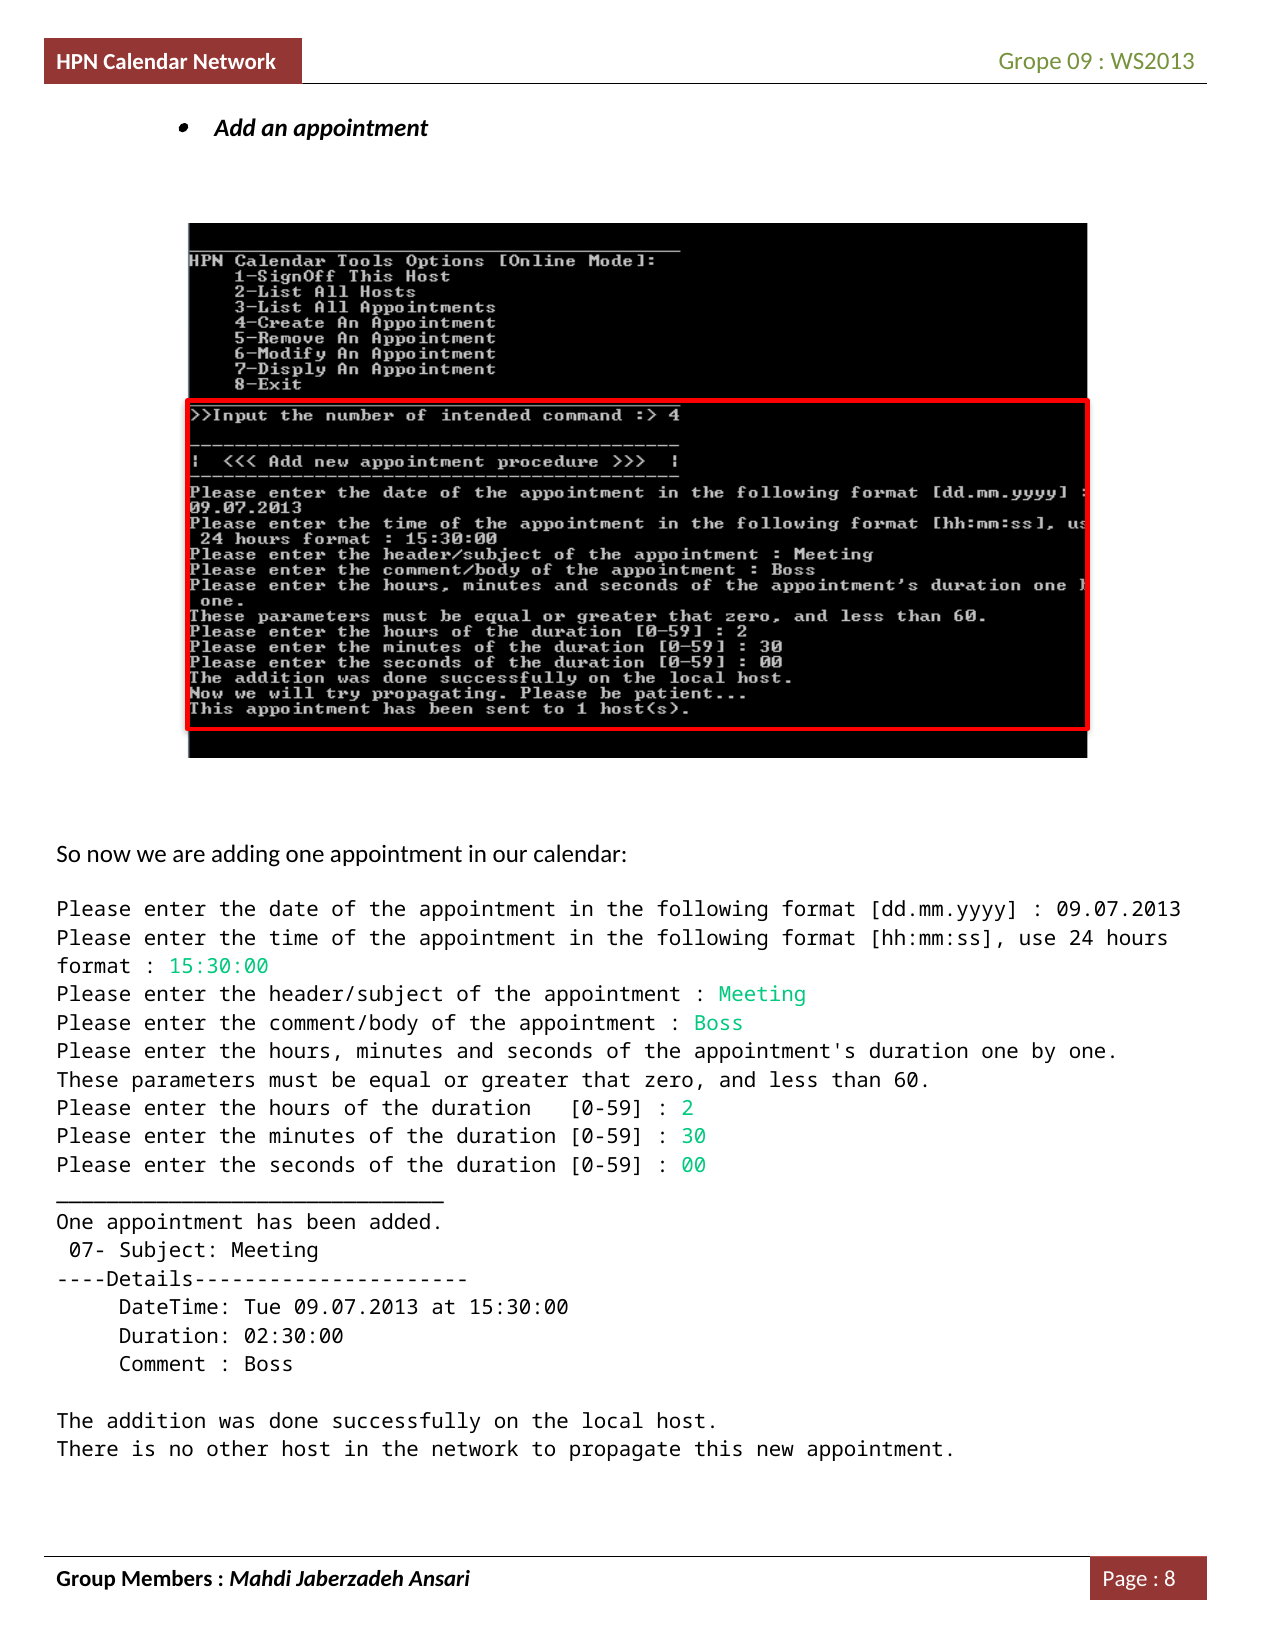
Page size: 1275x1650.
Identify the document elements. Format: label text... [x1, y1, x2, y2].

text So now we are adding one appointment in our calendar: [56, 838, 1219, 869]
text There is no other host in the network to propagate this new appointment. [56, 1434, 1219, 1463]
text One appointment has been added. [56, 1207, 1219, 1235]
text Please enter the date of the appointment in the following format [dd.mm.yyyy] : 09.07.2013 [56, 894, 1219, 923]
text Please enter the seconds of the duration [0-59] : 00 [56, 1150, 1219, 1178]
picture [190, 403, 1085, 727]
text Please enter the time of the appointment in the following format [hh:mm:ss], use 24 hours format : 15:30:00 [56, 923, 1219, 979]
text The addition was done successfully on the local host. [56, 1406, 1219, 1434]
text Comment : Boss [56, 1349, 1219, 1378]
list Add an appointment [177, 112, 1219, 143]
text Please enter the comment/body of the appointment : Boss [56, 1008, 1219, 1036]
text 07- Subject: Meeting [56, 1235, 1219, 1264]
text _______________________________ [56, 1178, 1219, 1207]
text Duration: 02:30:00 [56, 1321, 1219, 1349]
text Please enter the hours, minutes and seconds of the appointment's duration one by one. [56, 1036, 1219, 1065]
text Please enter the minutes of the duration [0-59] : 30 [56, 1122, 1219, 1150]
text These parameters must be equal or greater that zero, and less than 60. [56, 1065, 1219, 1093]
text Please enter the header/subject of the appointment : Meeting [56, 979, 1219, 1008]
text ----Details---------------------- [56, 1264, 1219, 1292]
text Please enter the hours of the duration [0-59] : 2 [56, 1093, 1219, 1122]
picture [187, 223, 1088, 398]
text DateTime: Tue 09.07.2013 at 15:30:00 [56, 1292, 1219, 1321]
picture [187, 731, 1088, 758]
